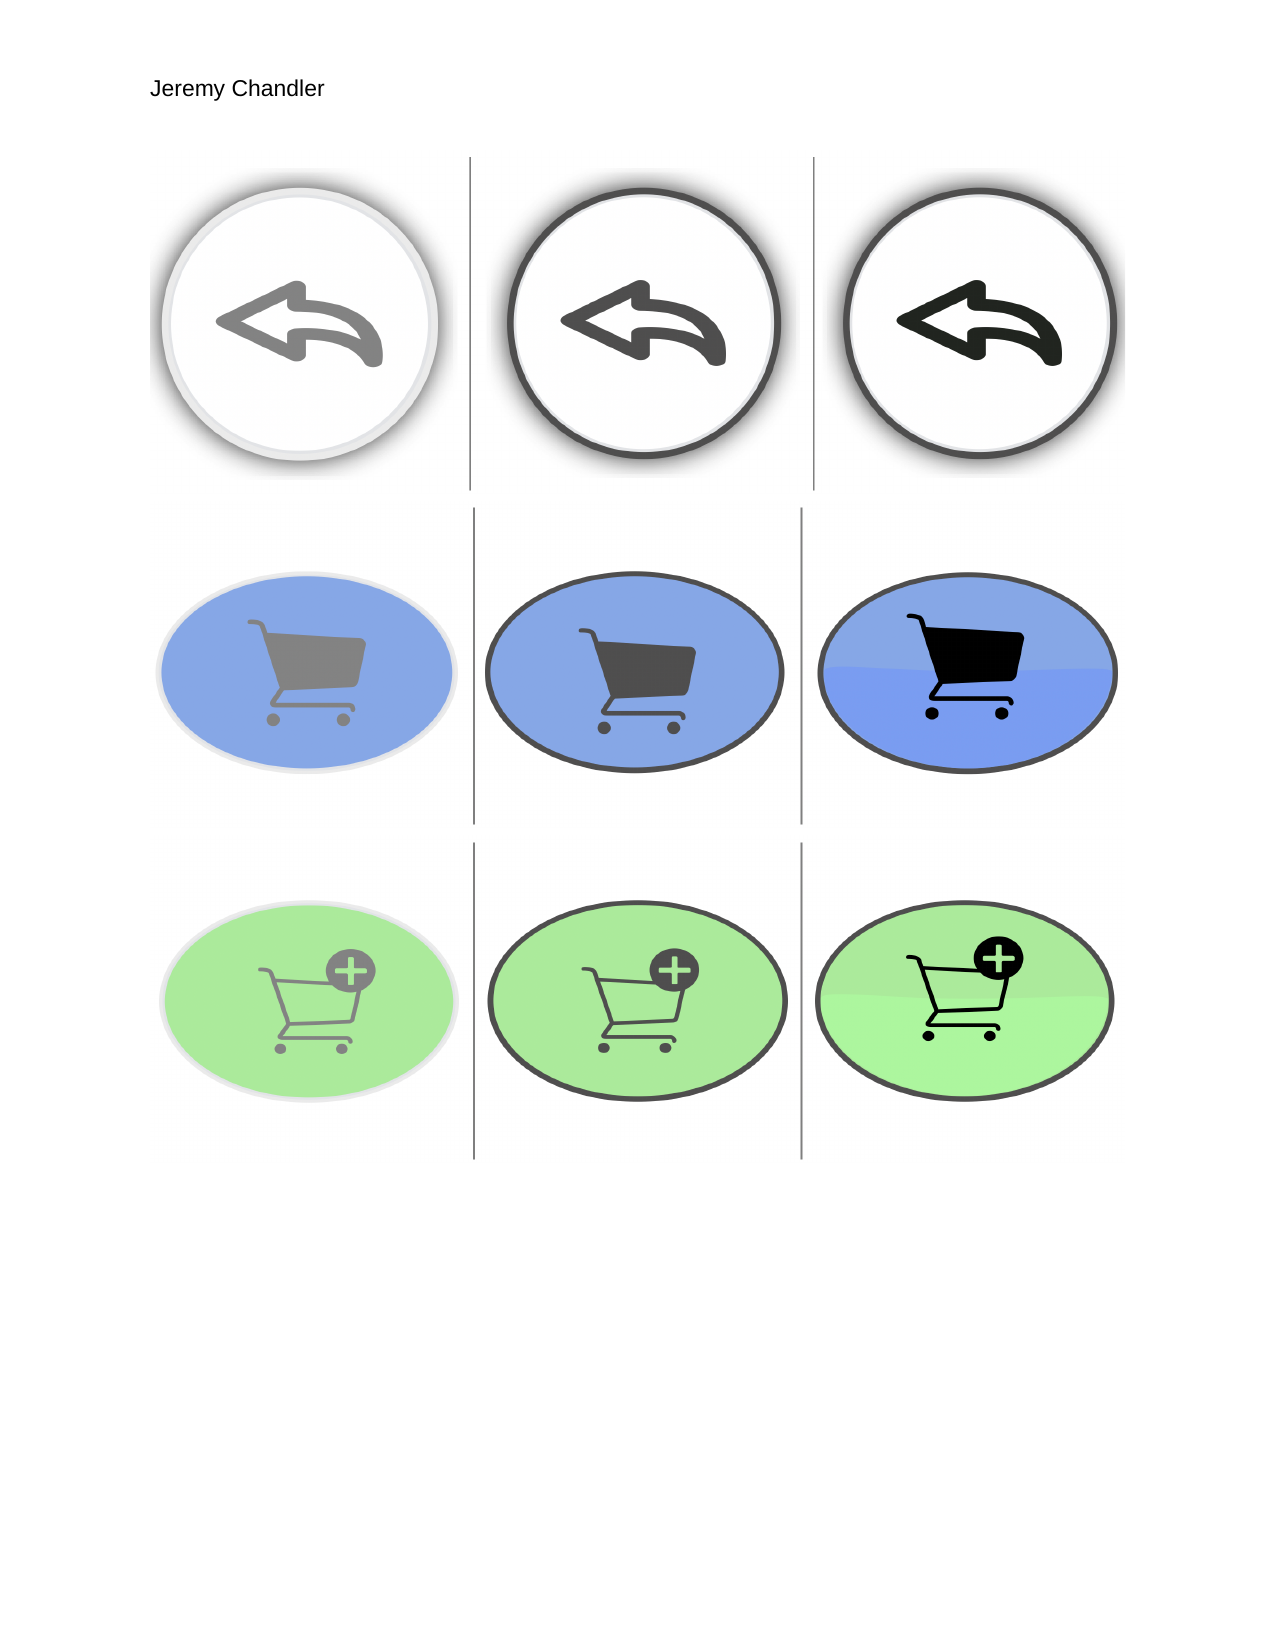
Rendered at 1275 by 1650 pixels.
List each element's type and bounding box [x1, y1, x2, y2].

picture [150, 501, 1125, 828]
picture [150, 835, 1125, 1163]
picture [150, 150, 1125, 494]
